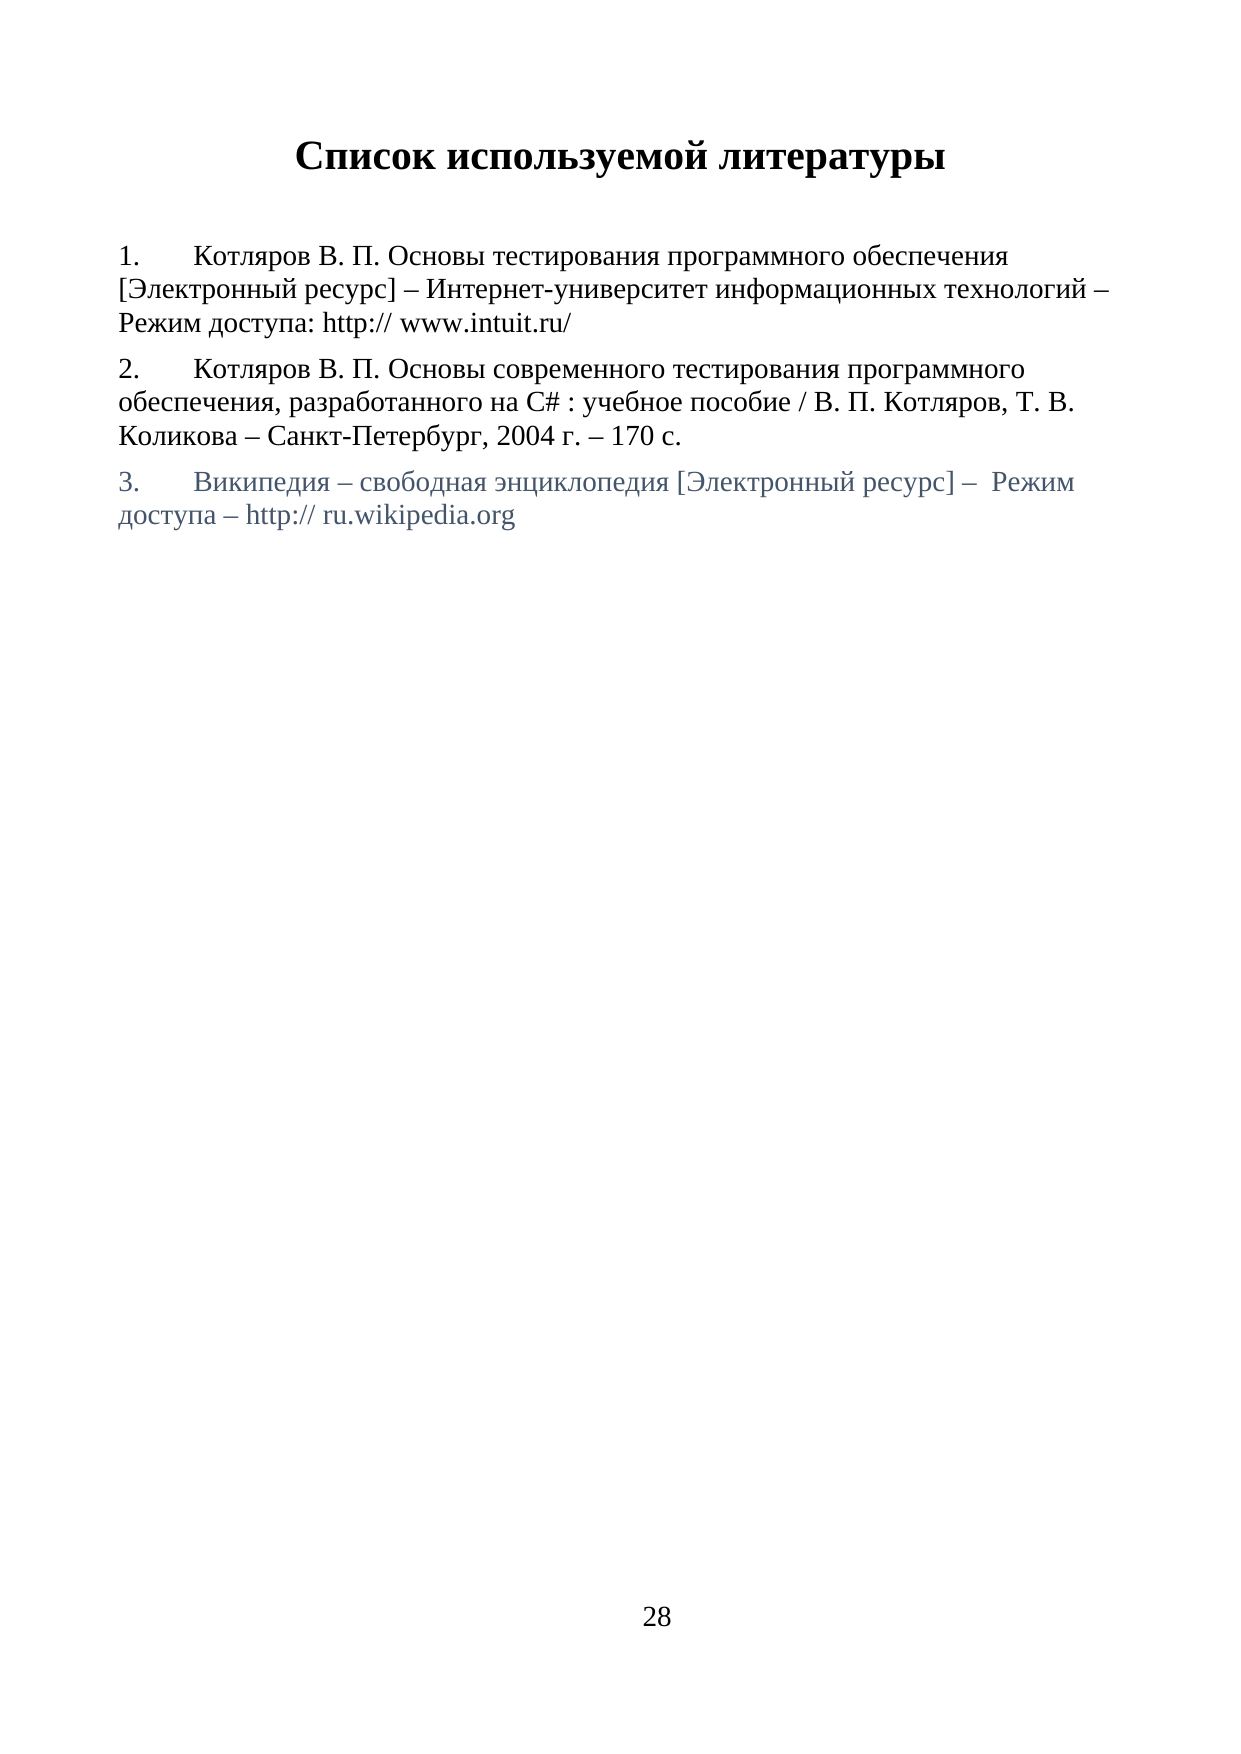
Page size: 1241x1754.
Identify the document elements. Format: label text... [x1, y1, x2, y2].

list Википедия – свободная энциклопедия [Электронный ресурс] – Режим доступа – http:// ru.wikipedia.org [118, 464, 1122, 531]
list Котляров В. П. Основы современного тестирования программного обеспечения, разработанного на C# : учебное пособие / В. П. Котляров, Т. В. Коликова – Санкт-Петербург, 2004 г. – 170 с. [118, 351, 1122, 451]
subtitle Список используемой литературы [118, 131, 1122, 178]
list Котляров В. П. Основы тестирования программного обеспечения [Электронный ресурс] – Интернет-университет информационных технологий – Режим доступа: http:// www.intuit.ru/ [118, 238, 1122, 338]
